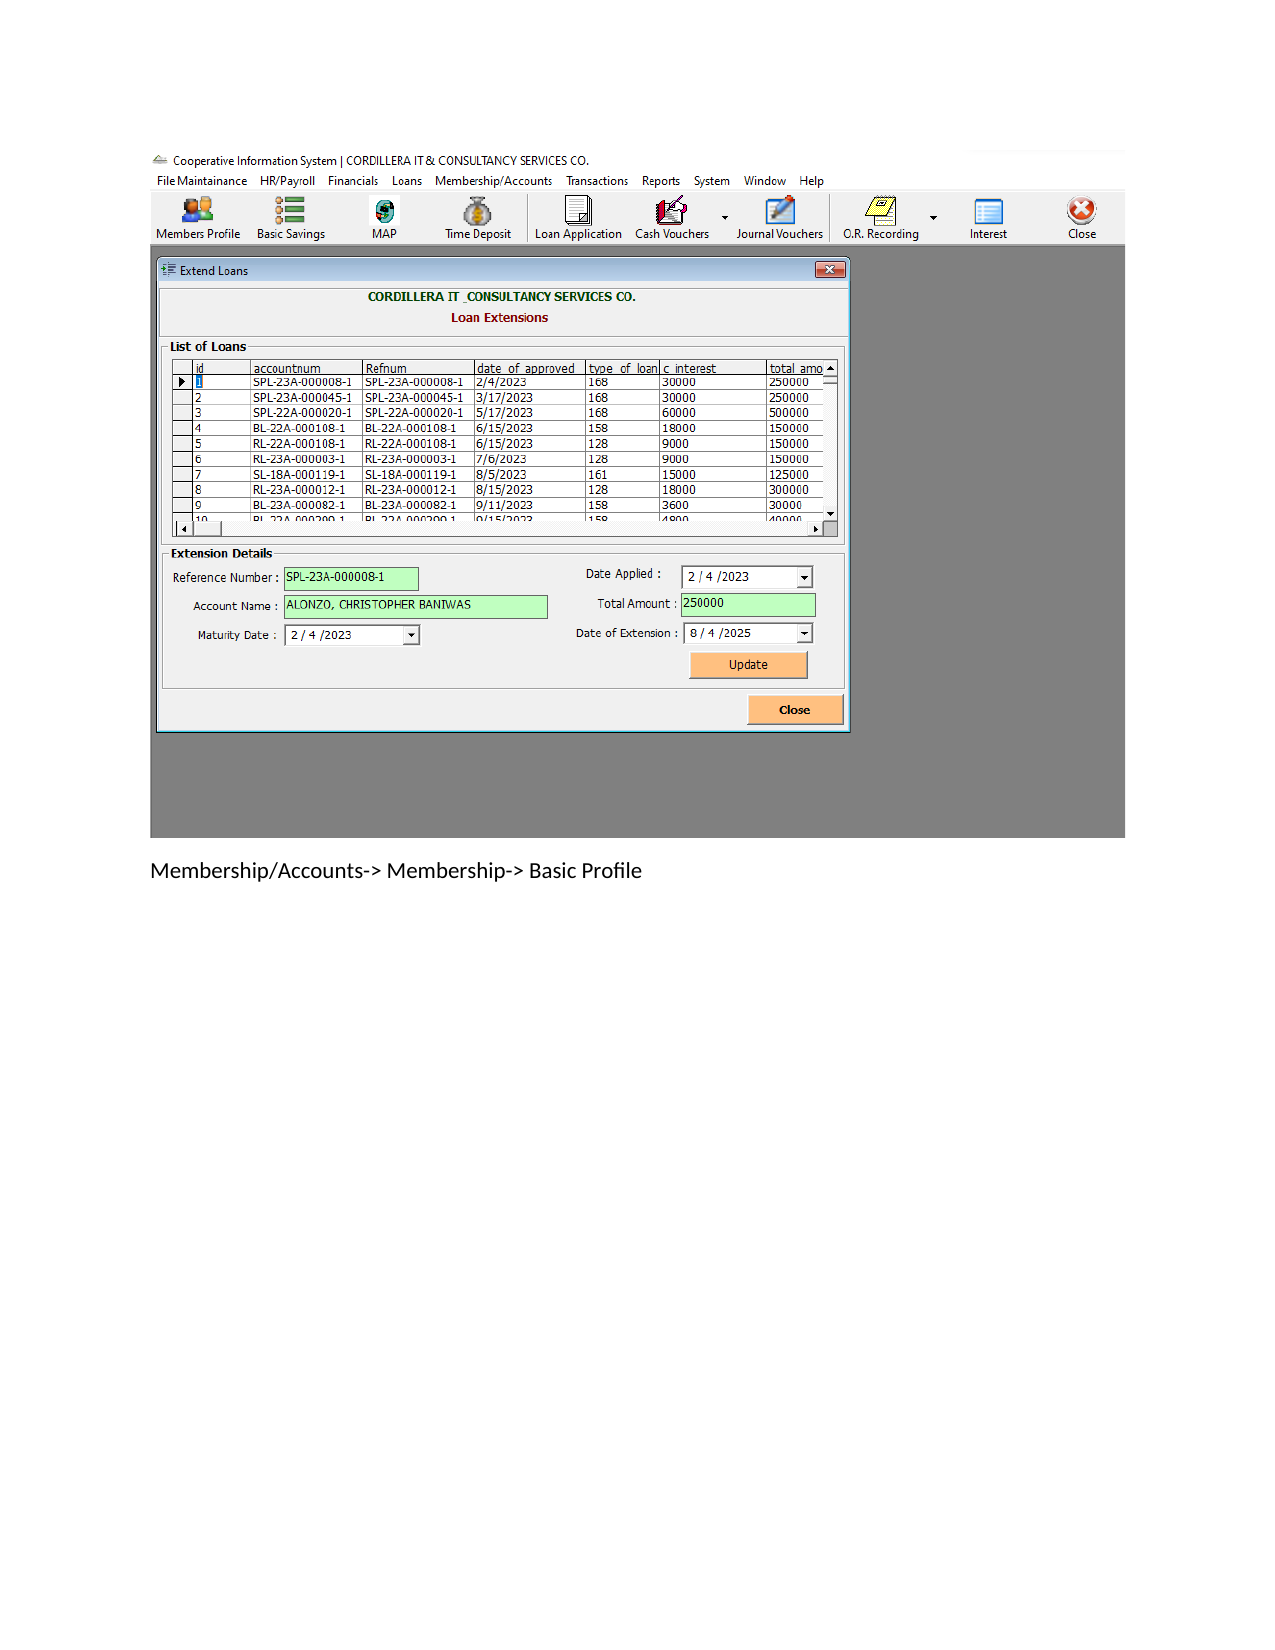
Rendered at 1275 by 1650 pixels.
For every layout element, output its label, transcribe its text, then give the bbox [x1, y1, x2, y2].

picture [150, 150, 1125, 838]
text Membership/Accounts-> Membership-> Basic Profile [150, 857, 1125, 884]
